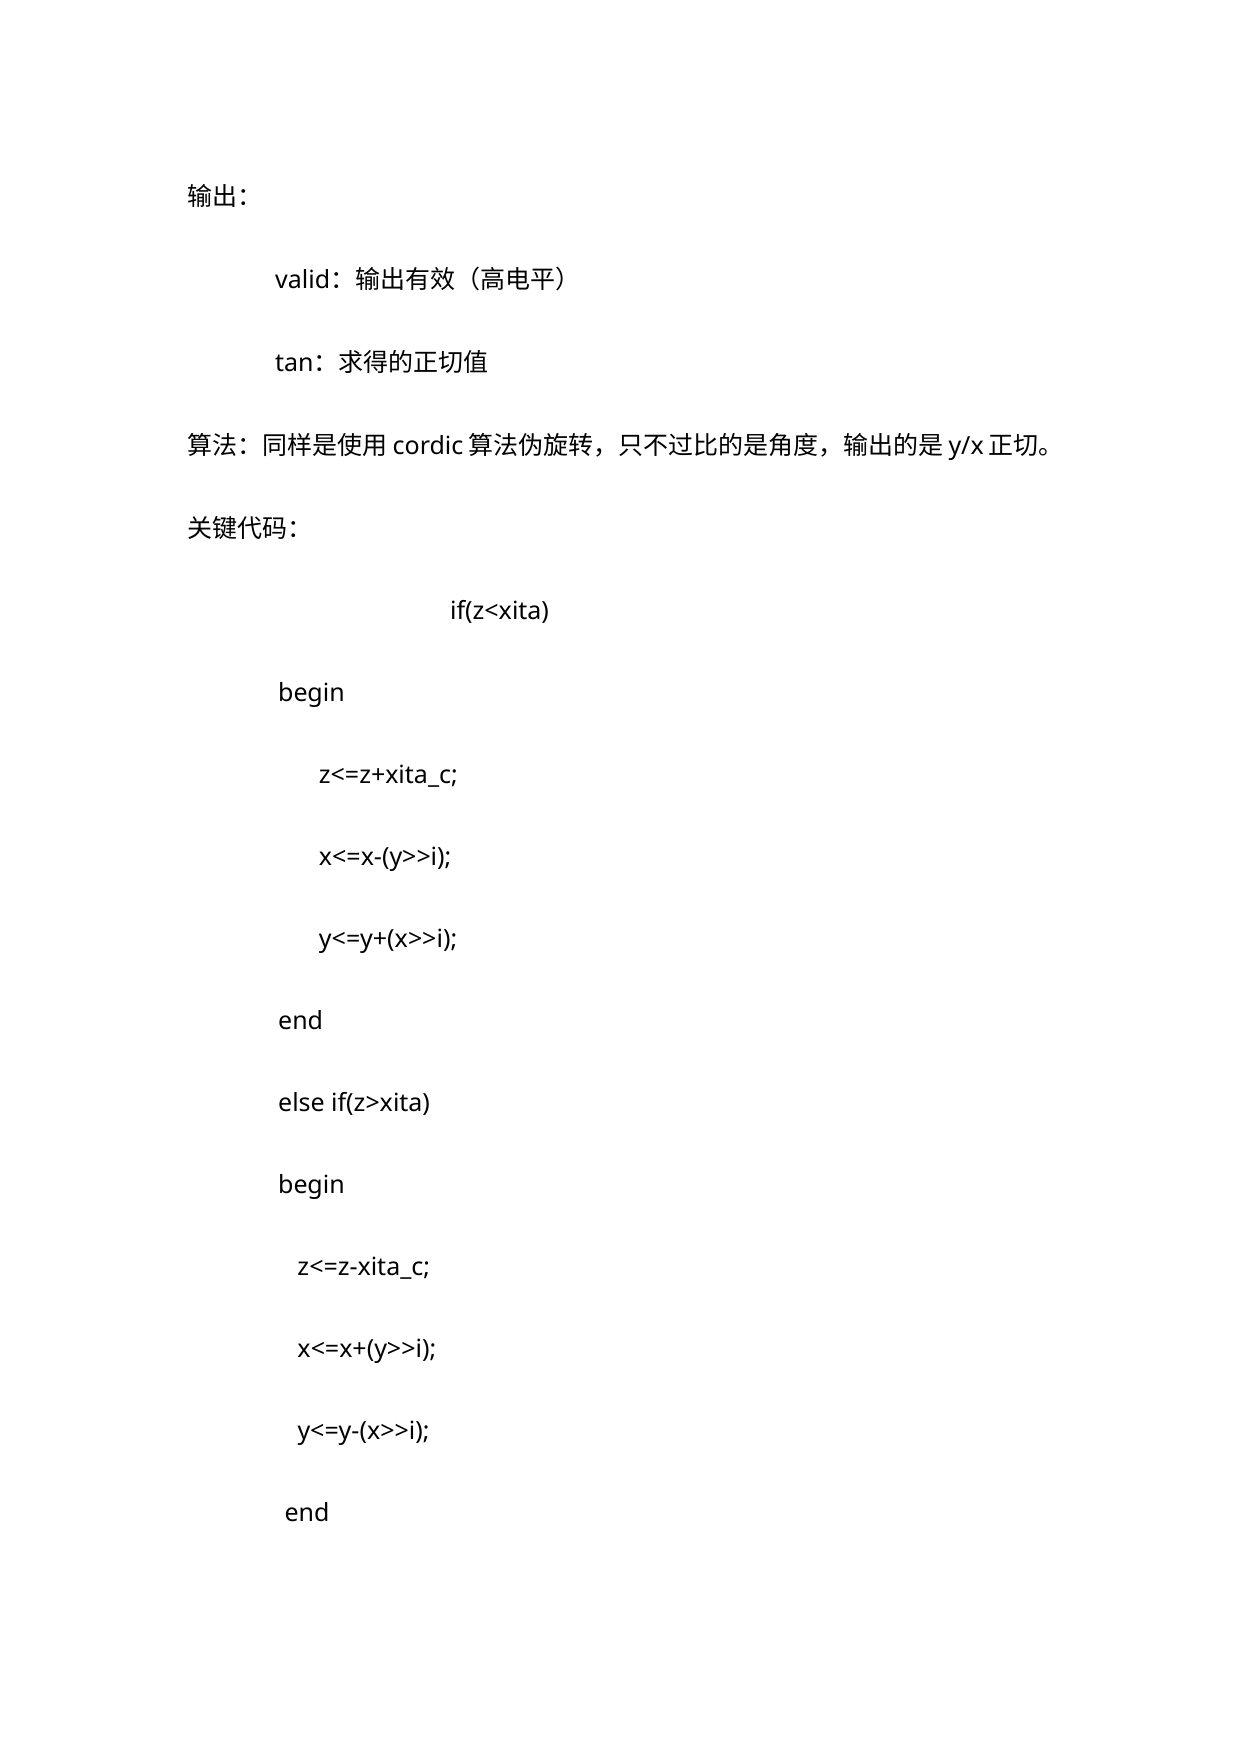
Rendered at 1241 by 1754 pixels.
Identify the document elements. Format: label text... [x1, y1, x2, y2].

text if(z<xita) [450, 578, 1053, 643]
text end [187, 987, 1053, 1052]
text else if(z>xita) [187, 1069, 1053, 1134]
text y<=y-(x>>i); [187, 1397, 1053, 1462]
text 关键代码： [187, 494, 1053, 559]
text begin [187, 659, 1053, 724]
text z<=z-xita_c; [187, 1233, 1053, 1298]
text tan：求得的正切值 [187, 328, 1053, 393]
text 算法：同样是使用cordic算法伪旋转，只不过比的是角度，输出的是y/x正切。 [187, 411, 1053, 476]
text begin [187, 1151, 1053, 1216]
text end [187, 1479, 1053, 1544]
text 输出： [187, 162, 1053, 227]
text x<=x-(y>>i); [187, 823, 1053, 888]
text z<=z+xita_c; [187, 742, 1053, 807]
text x<=x+(y>>i); [187, 1315, 1053, 1380]
text y<=y+(x>>i); [187, 906, 1053, 971]
text valid：输出有效（高电平） [187, 245, 1053, 310]
